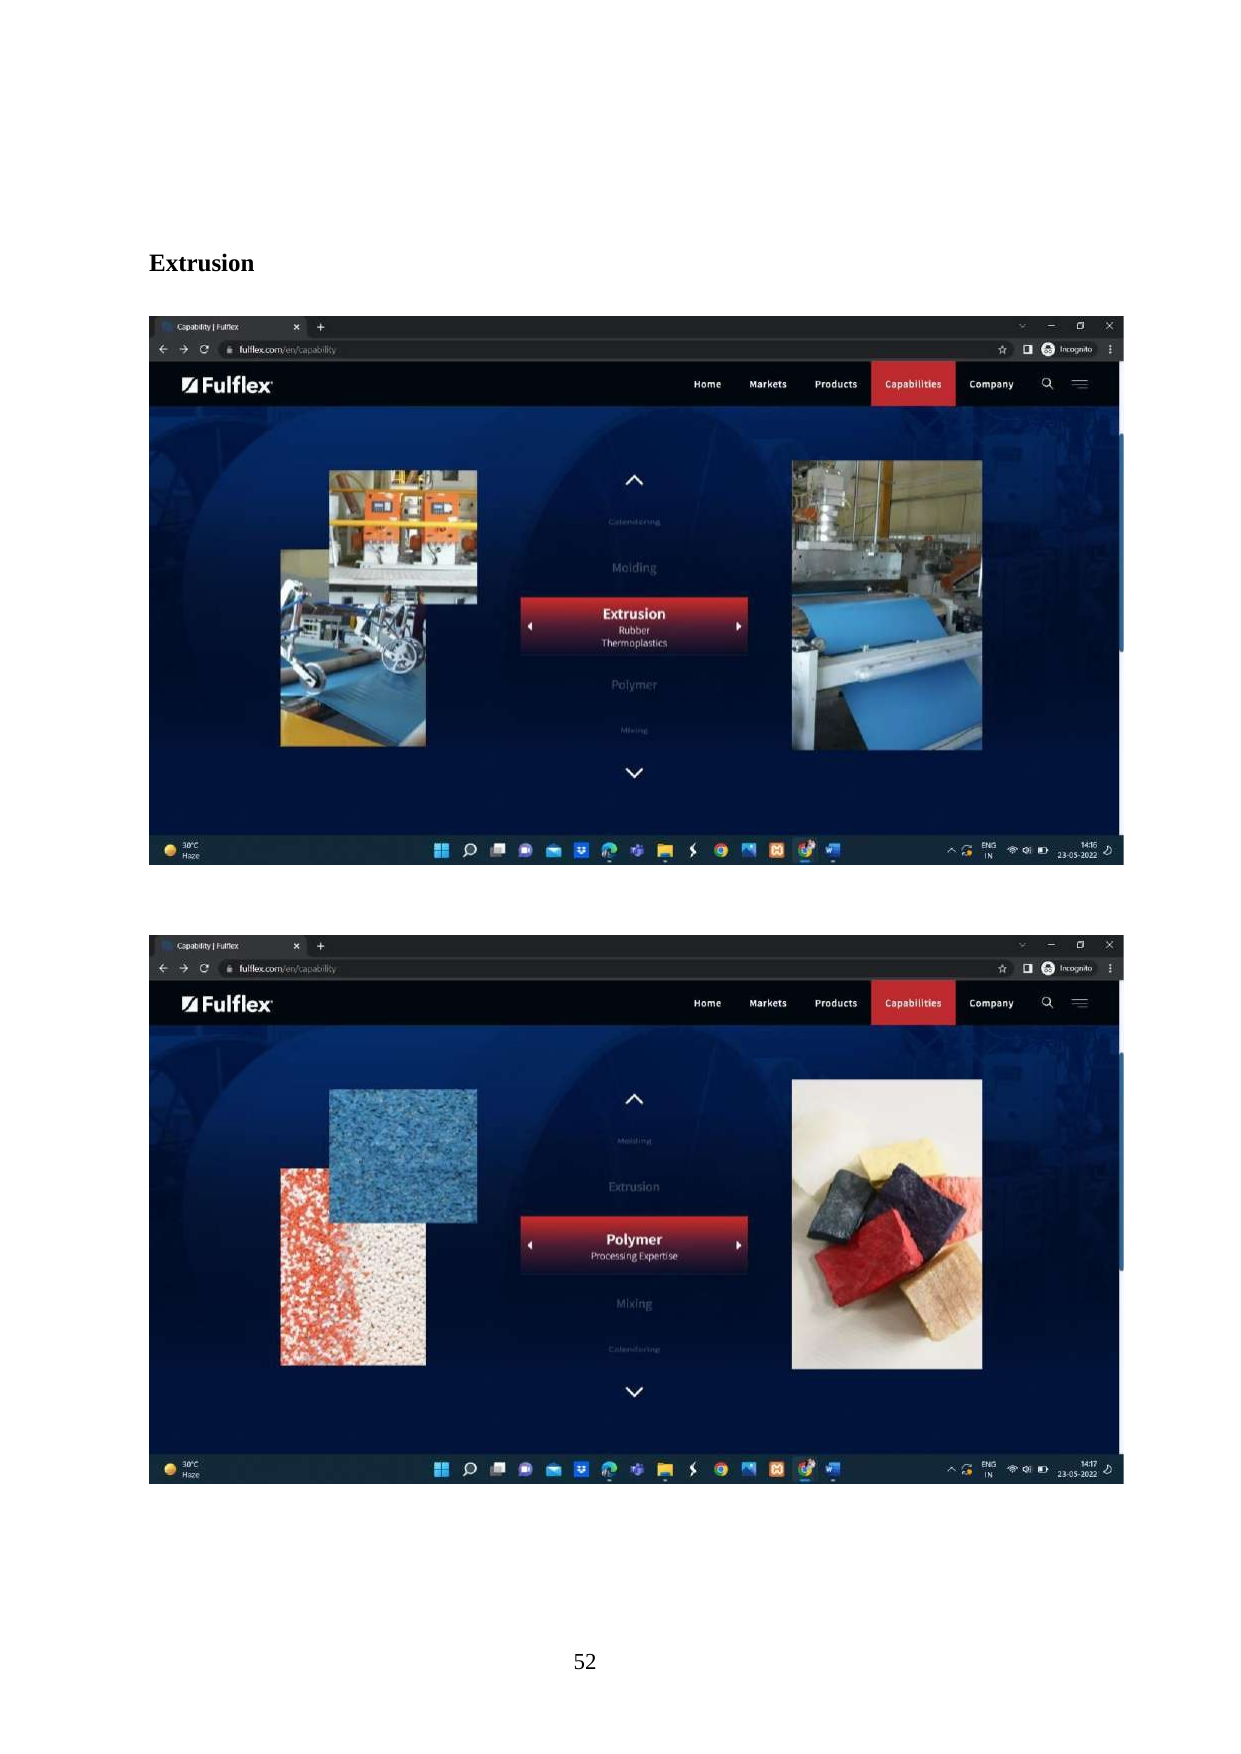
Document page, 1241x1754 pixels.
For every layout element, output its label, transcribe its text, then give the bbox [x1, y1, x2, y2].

picture [149, 935, 1124, 1484]
text Extrusion [149, 248, 1228, 277]
picture [149, 316, 1124, 865]
